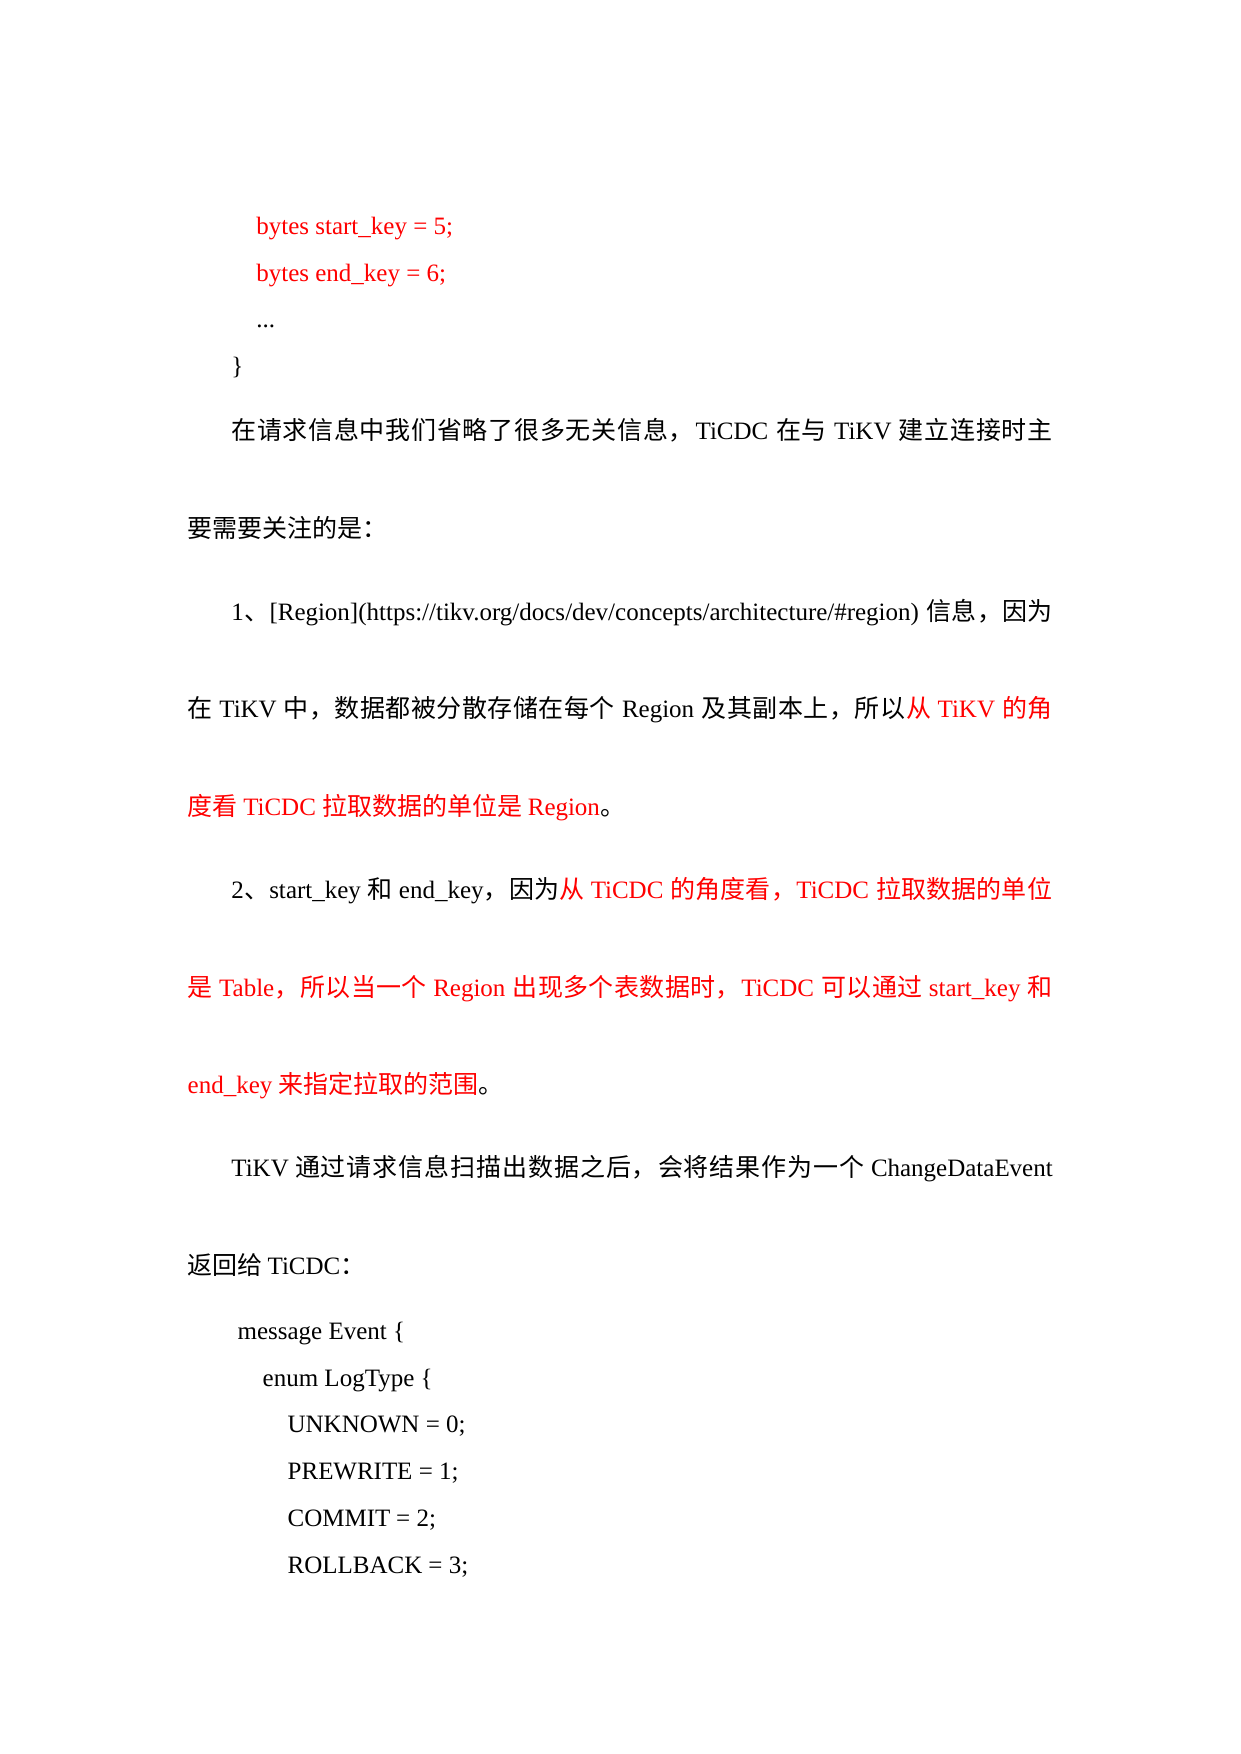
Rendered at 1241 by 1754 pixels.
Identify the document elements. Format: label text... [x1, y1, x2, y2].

text 2、start_key 和 end_key，因为从 TiCDC 的角度看，TiCDC 拉取数据的单位是 Table，所以当一个 Region 出现多个表数据时，TiCDC 可以通过 start_key 和 end_key 来指定拉取的范围。 [187, 855, 1053, 1115]
text } [187, 349, 1053, 382]
text ... [187, 303, 1053, 335]
text 在请求信息中我们省略了很多无关信息，TiCDC 在与 TiKV 建立连接时主要需要关注的是： [187, 396, 1053, 559]
text bytes start_key = 5; [187, 209, 1053, 241]
text message Event { [237, 1314, 1053, 1346]
text TiKV通过请求信息扫描出数据之后，会将结果作为一个ChangeDataEvent返回给TiCDC： [187, 1133, 1053, 1296]
text enum LogType { [237, 1361, 1053, 1393]
text 1、[Region](https://tikv.org/docs/dev/concepts/architecture/#region) 信息，因为在 TiKV 中，数据都被分散存储在每个 Region 及其副本上，所以从 TiKV 的角度看 TiCDC 拉取数据的单位是 Region。 [187, 577, 1053, 837]
text ROLLBACK = 3; [237, 1548, 1053, 1581]
text UNKNOWN = 0; [237, 1408, 1053, 1440]
text COMMIT = 2; [237, 1501, 1053, 1534]
text bytes end_key = 6; [187, 256, 1053, 288]
text PREWRITE = 1; [237, 1454, 1053, 1487]
